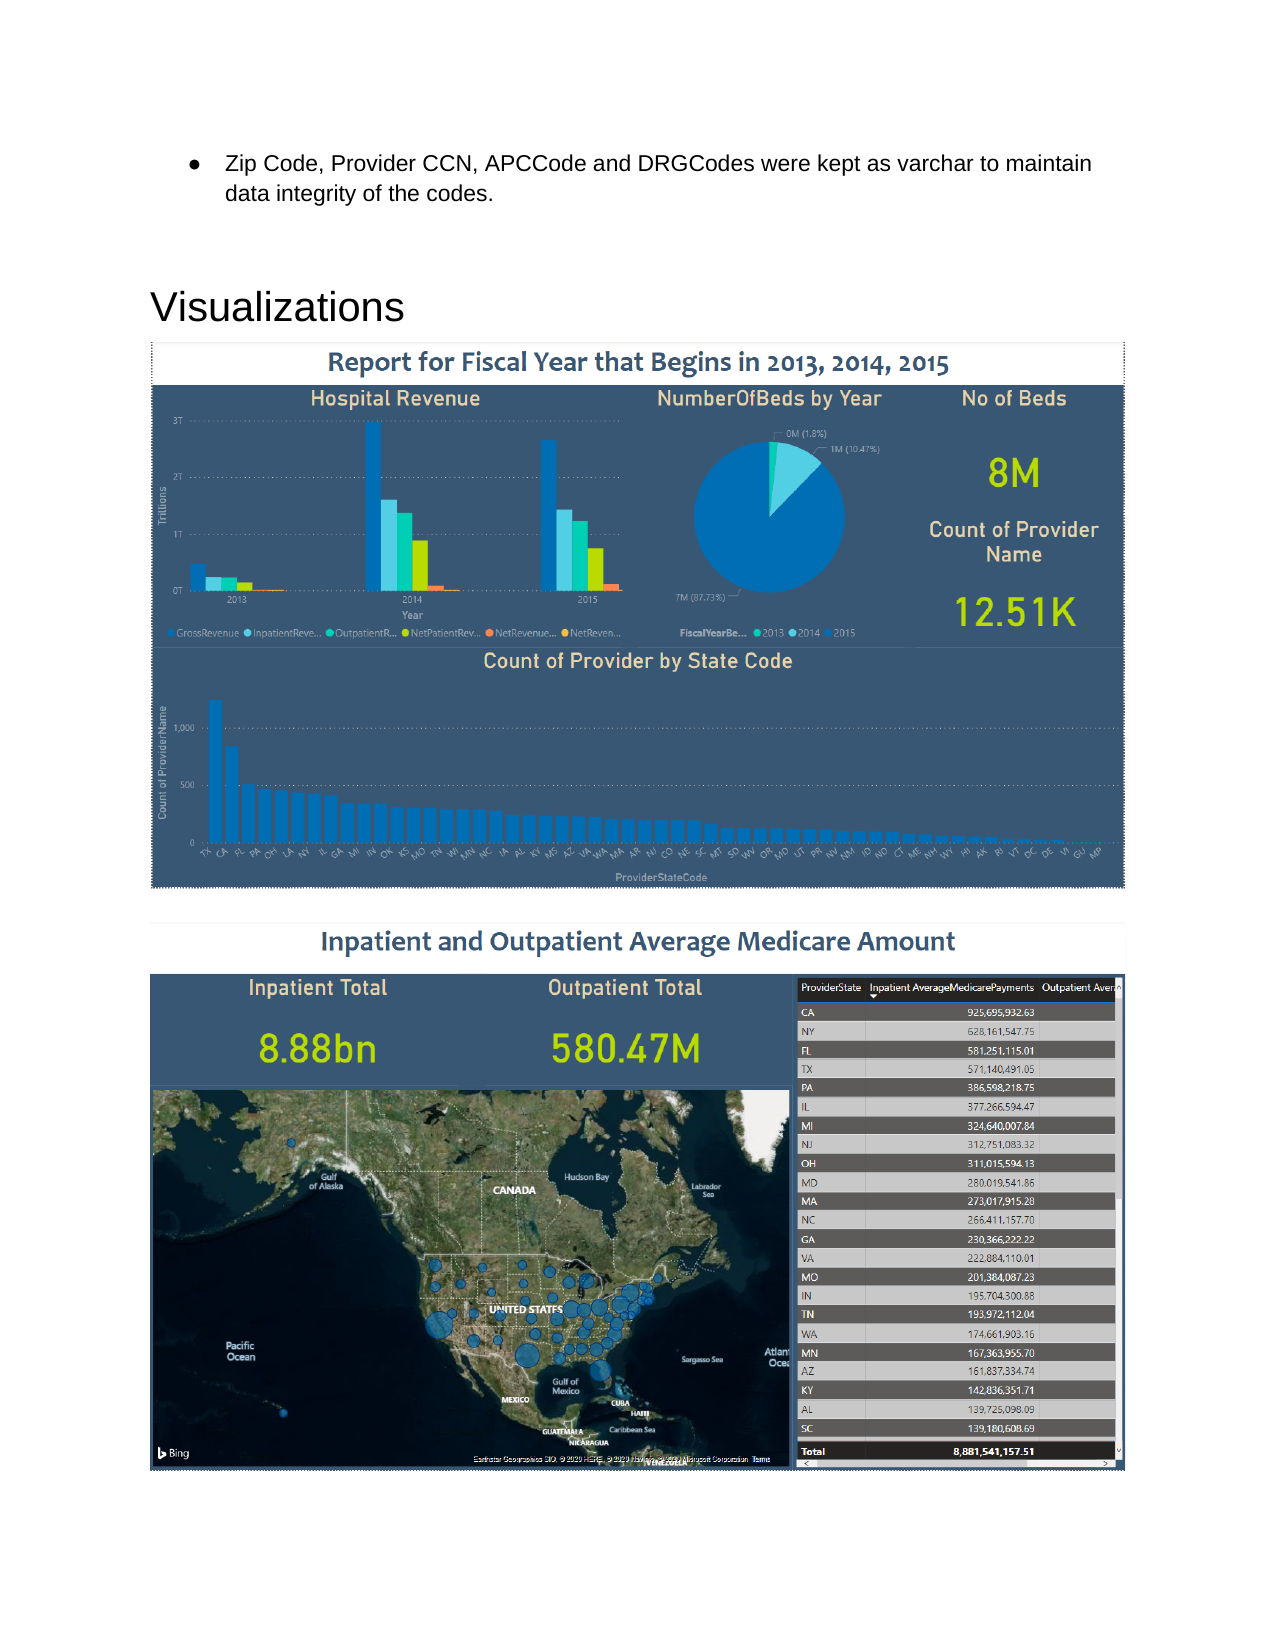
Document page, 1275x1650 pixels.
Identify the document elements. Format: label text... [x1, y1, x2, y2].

subtitle Visualizations [150, 282, 1125, 330]
list Zip Code, Provider CCN, APCCode and DRGCodes were kept as varchar to maintain data integrity of the codes. [187, 150, 1125, 207]
picture [150, 922, 1125, 1471]
picture [150, 342, 1125, 889]
